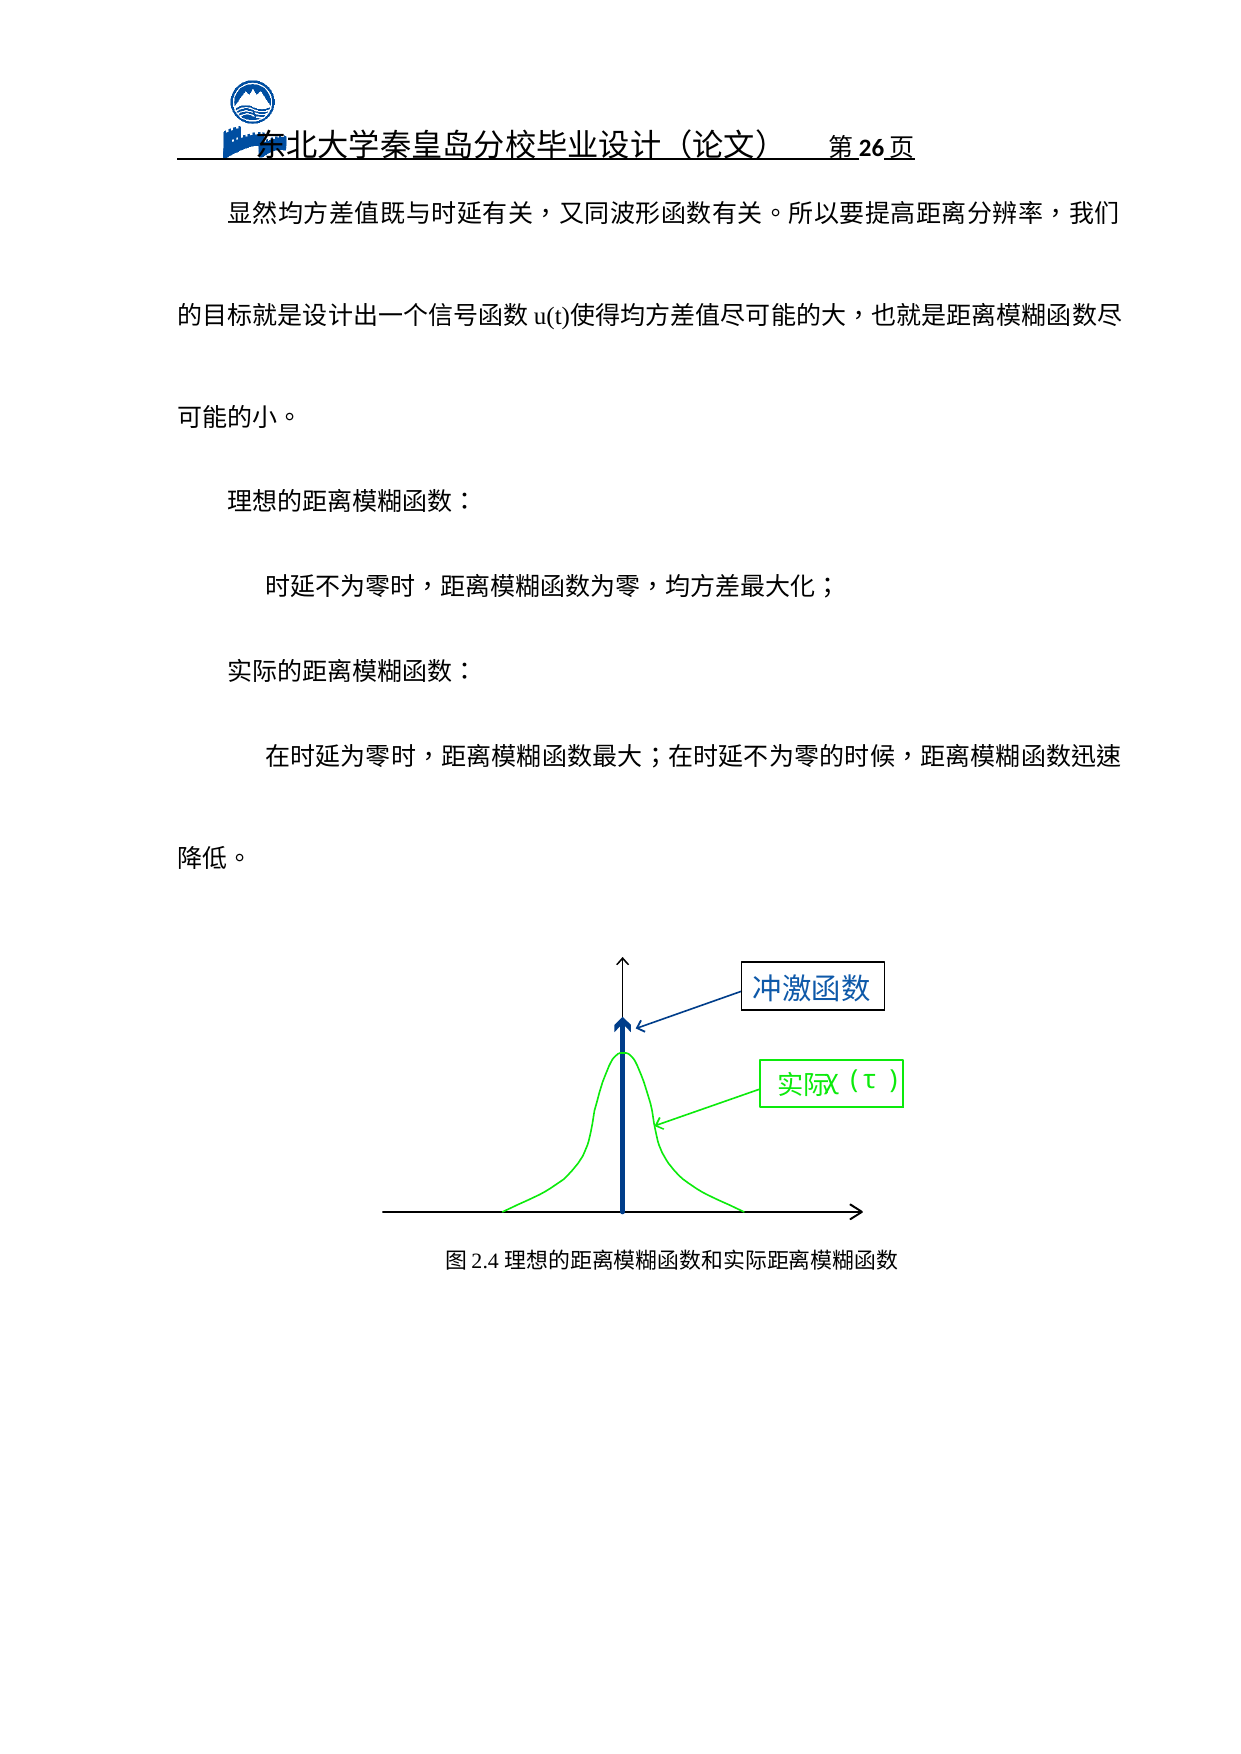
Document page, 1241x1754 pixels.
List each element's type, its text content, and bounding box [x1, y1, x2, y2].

text 在时延为零时，距离模糊函数最大；在时延不为零的时候，距离模糊函数迅速降低。 [177, 722, 1122, 892]
text 实际的距离模糊函数： [177, 637, 1122, 705]
text 图2.4 理想的距离模糊函数和实际距离模糊函数 [177, 1243, 1122, 1277]
text 显然均方差值既与时延有关，又同波形函数有关。所以要提高距离分辨率，我们的目标就是设计出一个信号函数u(t)使得均方差值尽可能的大，也就是距离模糊函数尽可能的小。 [177, 178, 1122, 450]
text 理想的距离模糊函数： [177, 467, 1122, 535]
picture [214, 79, 292, 158]
text 时延不为零时，距离模糊函数为零，均方差最大化； [177, 552, 1122, 620]
